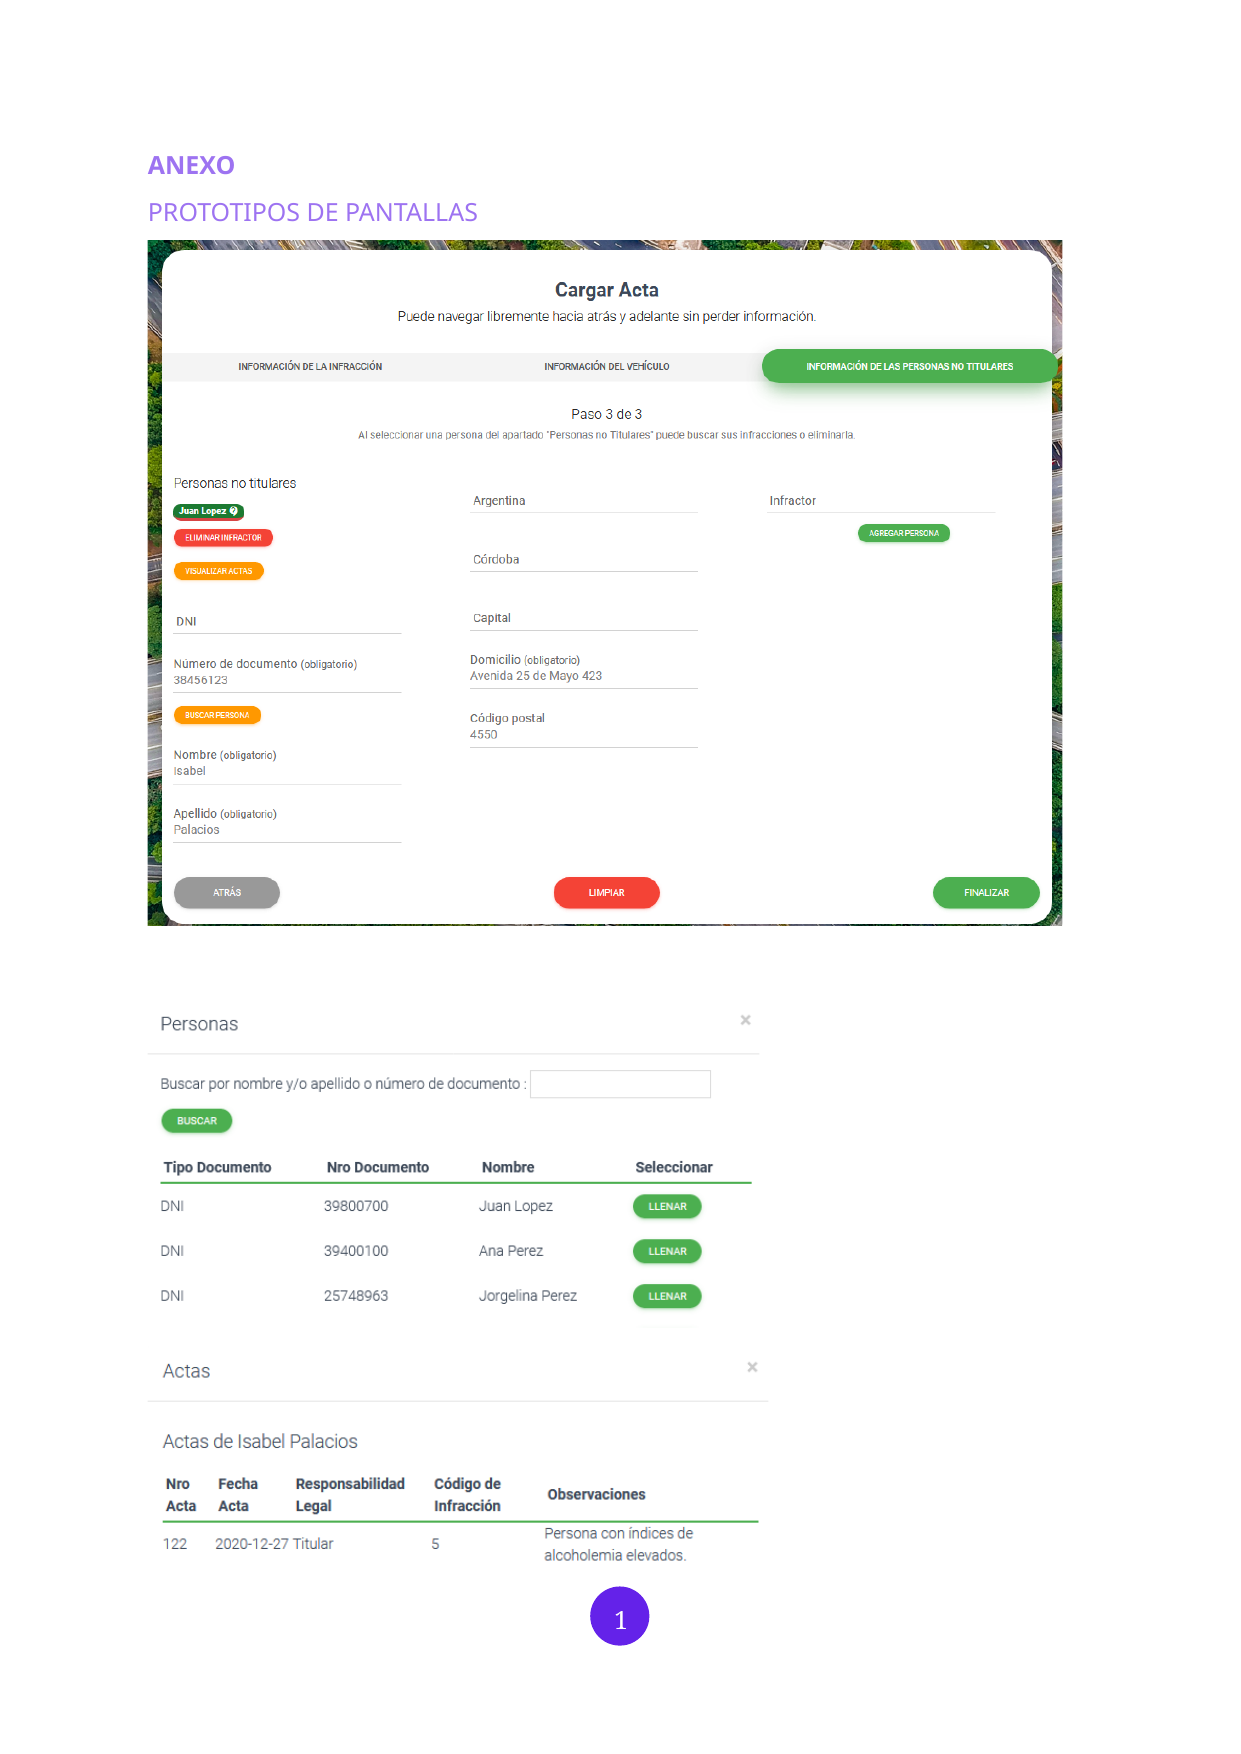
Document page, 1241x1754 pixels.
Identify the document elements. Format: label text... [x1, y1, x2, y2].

subtitle PrototipoS de pantallaS [148, 194, 1093, 228]
picture [147, 998, 760, 1328]
picture [147, 240, 1063, 926]
picture [147, 1346, 769, 1569]
subtitle Anexo [148, 148, 1093, 182]
